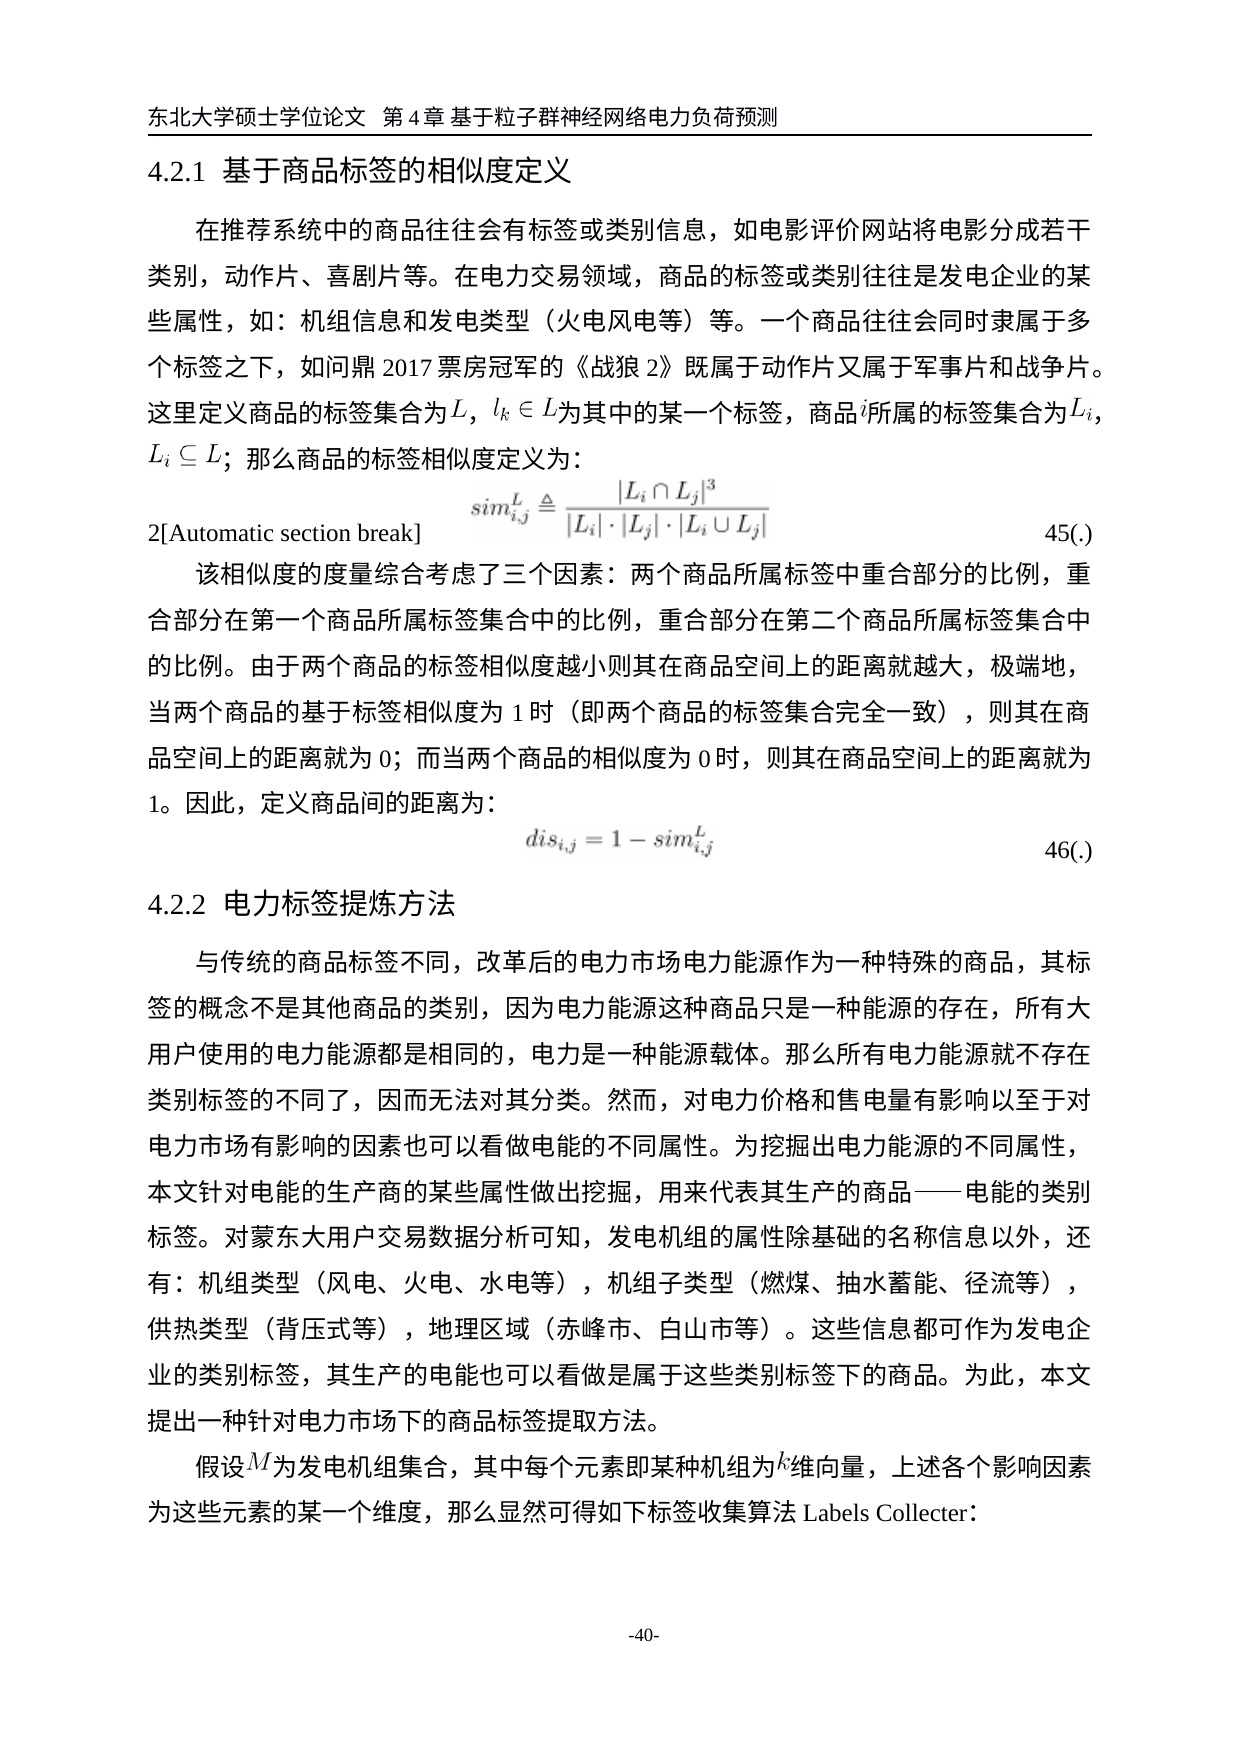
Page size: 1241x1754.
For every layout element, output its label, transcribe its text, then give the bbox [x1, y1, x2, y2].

text 与传统的商品标签不同，改革后的电力市场电力能源作为一种特殊的商品，其标签的概念不是其他商品的类别，因为电力能源这种商品只是一种能源的存在，所有大用户使用的电力能源都是相同的，电力是一种能源载体。那么所有电力能源就不存在类别标签的不同了，因而无法对其分类。然而，对电力价格和售电量有影响以至于对电力市场有影响的因素也可以看做电能的不同属性。为挖掘出电力能源的不同属性，本文针对电能的生产商的某些属性做出挖掘，用来代表其生产的商品——电能的类别标签。对蒙东大用户交易数据分析可知，发电机组的属性除基础的名称信息以外，还有：机组类型（风电、火电、水电等），机组子类型（燃煤、抽水蓄能、径流等），供热类型（背压式等），地理区域（赤峰市、白山市等）。这些信息都可作为发电企业的类别标签，其生产的电能也可以看做是属于这些类别标签下的商品。为此，本文提出一种针对电力市场下的商品标签提取方法。 [148, 935, 1092, 1439]
subtitle 基于商品标签的相似度定义 [148, 148, 1092, 190]
text 该相似度的度量综合考虑了三个因素：两个商品所属标签中重合部分的比例，重合部分在第一个商品所属标签集合中的比例，重合部分在第二个商品所属标签集合中的比例。由于两个商品的标签相似度越小则其在商品空间上的距离就越大，极端地，当两个商品的基于标签相似度为1时（即两个商品的标签集合完全一致），则其在商品空间上的距离就为0；而当两个商品的相似度为0时，则其在商品空间上的距离就为1。因此，定义商品间的距离为： [148, 547, 1092, 822]
subtitle 电力标签提炼方法 [148, 880, 1092, 923]
text 假设为发电机组集合，其中每个元素即某种机组为维向量，上述各个影响因素为这些元素的某一个维度，那么显然可得如下标签收集算法Labels Collecter： [148, 1439, 1092, 1531]
text 在推荐系统中的商品往往会有标签或类别信息，如电影评价网站将电影分成若干类别，动作片、喜剧片等。在电力交易领域，商品的标签或类别往往是发电企业的某些属性，如：机组信息和发电类型（火电风电等）等。一个商品往往会同时隶属于多个标签之下，如问鼎2017票房冠军的《战狼2》既属于动作片又属于军事片和战争片。这里定义商品的标签集合为，为其中的某一个标签，商品所属的标签集合为，；那么商品的标签相似度定义为： [148, 202, 1092, 477]
